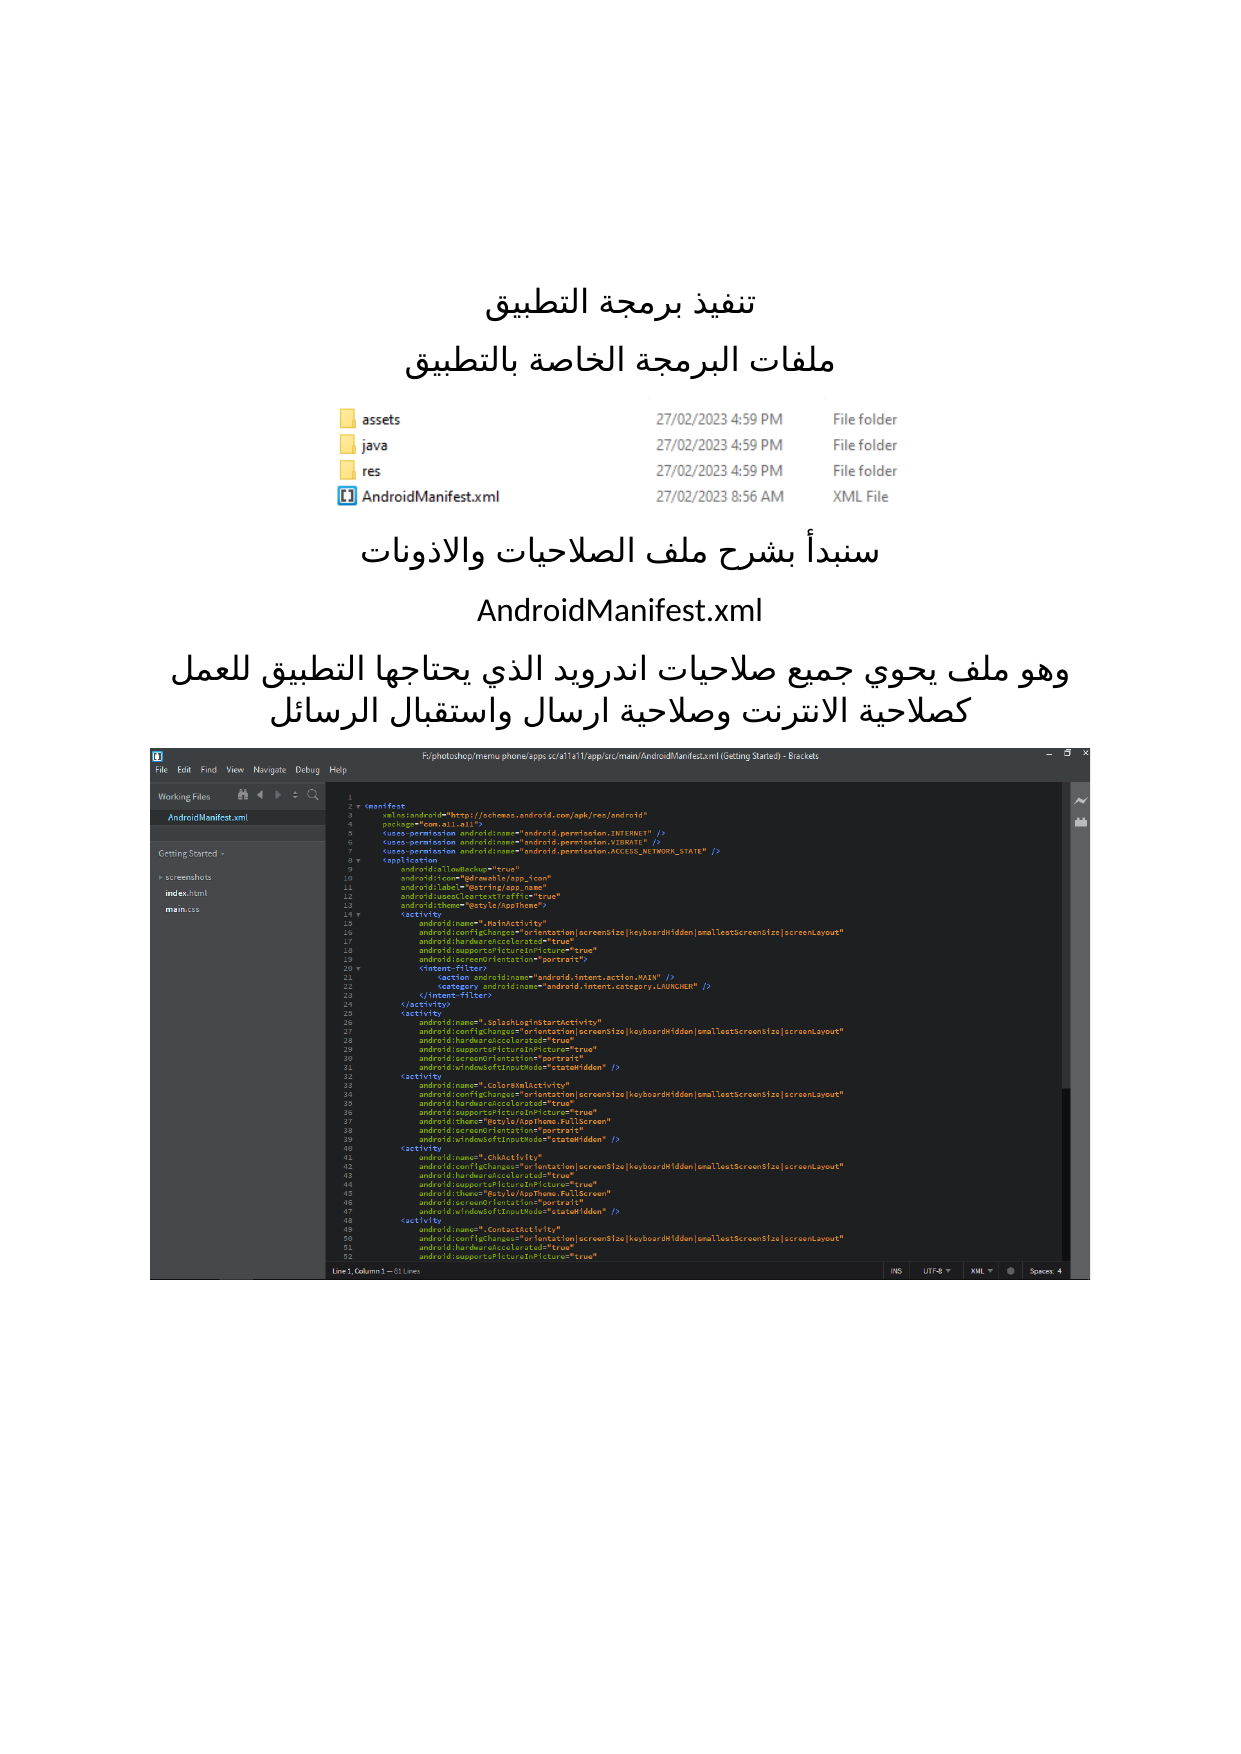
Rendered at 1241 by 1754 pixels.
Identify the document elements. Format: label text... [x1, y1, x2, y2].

text تنفيذ برمجة التطبيق [150, 282, 1090, 321]
text وهو ملف يحوي جميع صلاحيات اندرويد الذي يحتاجها التطبيق للعمل كصلاحية الانترنت وصلاحية ارسال واستقبال الرسائل [150, 649, 1090, 729]
picture [150, 748, 1091, 1280]
picture [321, 398, 920, 512]
text ملفات البرمجة الخاصة بالتطبيق [150, 340, 1090, 379]
text AndroidManifest.xml [150, 589, 1090, 629]
text سنبدأ بشرح ملف الصلاحيات والاذونات [150, 531, 1090, 569]
